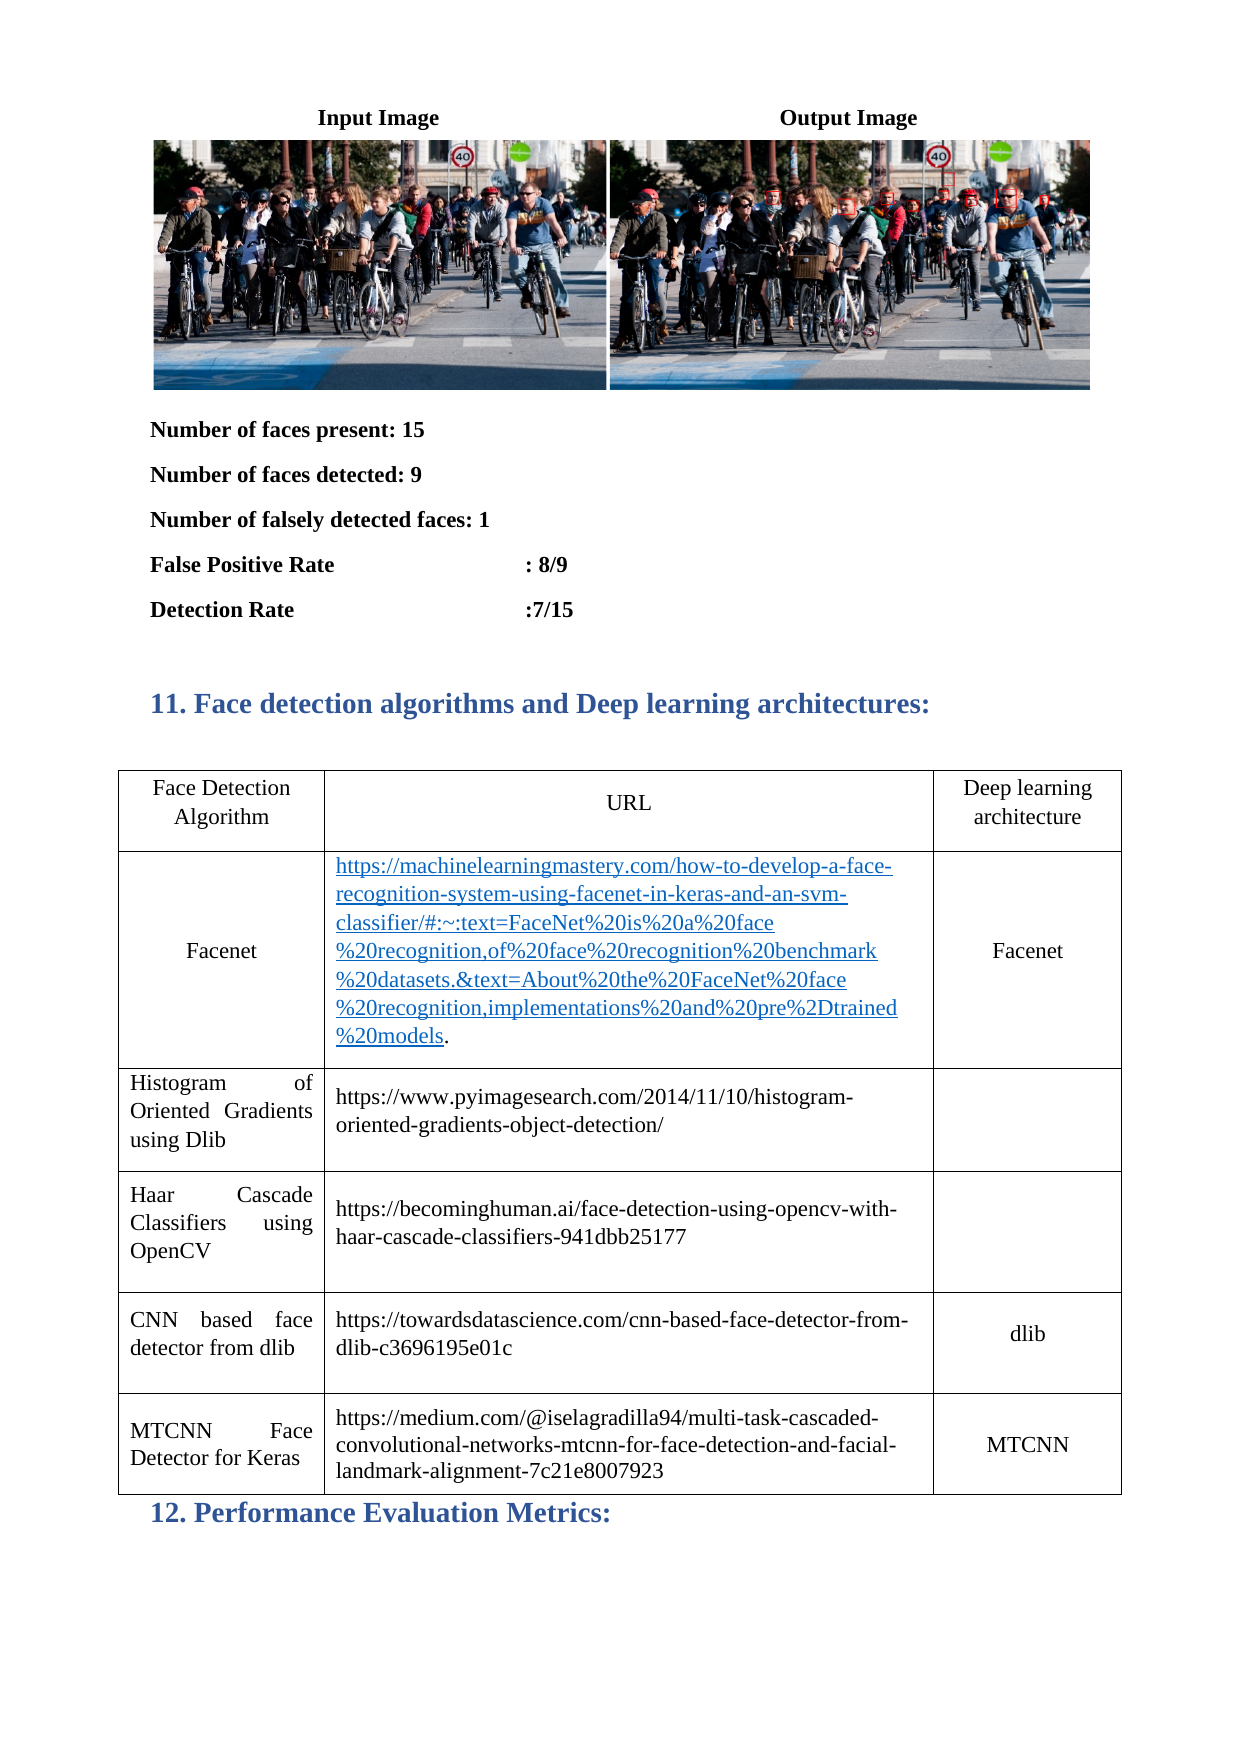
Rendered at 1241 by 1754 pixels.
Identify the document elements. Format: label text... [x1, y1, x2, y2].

table_cell [934, 1069, 1121, 1171]
text Number of faces detected: 9 [150, 461, 1090, 487]
table_cell [150, 141, 607, 416]
table_header URL [325, 771, 933, 851]
text Detection Rate :7/15 [150, 596, 1090, 623]
table_cell Histogram of Oriented Gradients using Dlib [119, 1069, 324, 1171]
picture [609, 140, 1090, 390]
text 11. Face detection algorithms and Deep learning architectures: [150, 687, 1090, 720]
text Number of faces present: 15 [150, 416, 1090, 442]
text 12. Performance Evaluation Metrics: [150, 1495, 1090, 1528]
table_cell [934, 1172, 1121, 1292]
table_cell Facenet [119, 852, 324, 1068]
table_header Deep learning architecture [934, 771, 1121, 851]
table_cell CNN based face detector from dlib [119, 1293, 324, 1393]
table_cell https://becominghuman.ai/face-detection-using-opencv-with-haar-cascade-classifiers-941dbb25177 [325, 1172, 933, 1292]
text False Positive Rate : 8/9 [150, 551, 1090, 578]
table_cell https://towardsdatascience.com/cnn-based-face-detector-from-dlib-c3696195e01c [325, 1293, 933, 1393]
table_cell Facenet [934, 852, 1121, 1068]
table_header Input Image [150, 95, 607, 141]
table_cell Haar Cascade Classifiers using OpenCV [119, 1172, 324, 1292]
table_cell https://www.pyimagesearch.com/2014/11/10/histogram-oriented-gradients-object-detection/ [325, 1069, 933, 1171]
table_header Output Image [607, 95, 1090, 141]
table_header Face Detection Algorithm [119, 771, 324, 851]
table_cell dlib [934, 1293, 1121, 1393]
table_cell MTCNN Face Detector for Keras [119, 1394, 324, 1494]
picture [153, 140, 607, 390]
table_cell https://machinelearningmastery.com/how-to-develop-a-face-recognition-system-using-facenet-in-keras-and-an-svm-classifier/#:~:text=FaceNet%20is%20a%20face%20recognition,of%20face%20recognition%20benchmark%20datasets.&text=About%20the%20FaceNet%20face%20recognition,implementations%20and%20pre%2Dtrained%20models. [325, 852, 933, 1068]
table_cell MTCNN [934, 1394, 1121, 1494]
table_cell [607, 141, 1090, 416]
table_cell https://medium.com/@iselagradilla94/multi-task-cascaded-convolutional-networks-mtcnn-for-face-detection-and-facial-landmark-alignment-7c21e8007923 [325, 1394, 933, 1494]
text Number of falsely detected faces: 1 [150, 506, 1090, 533]
